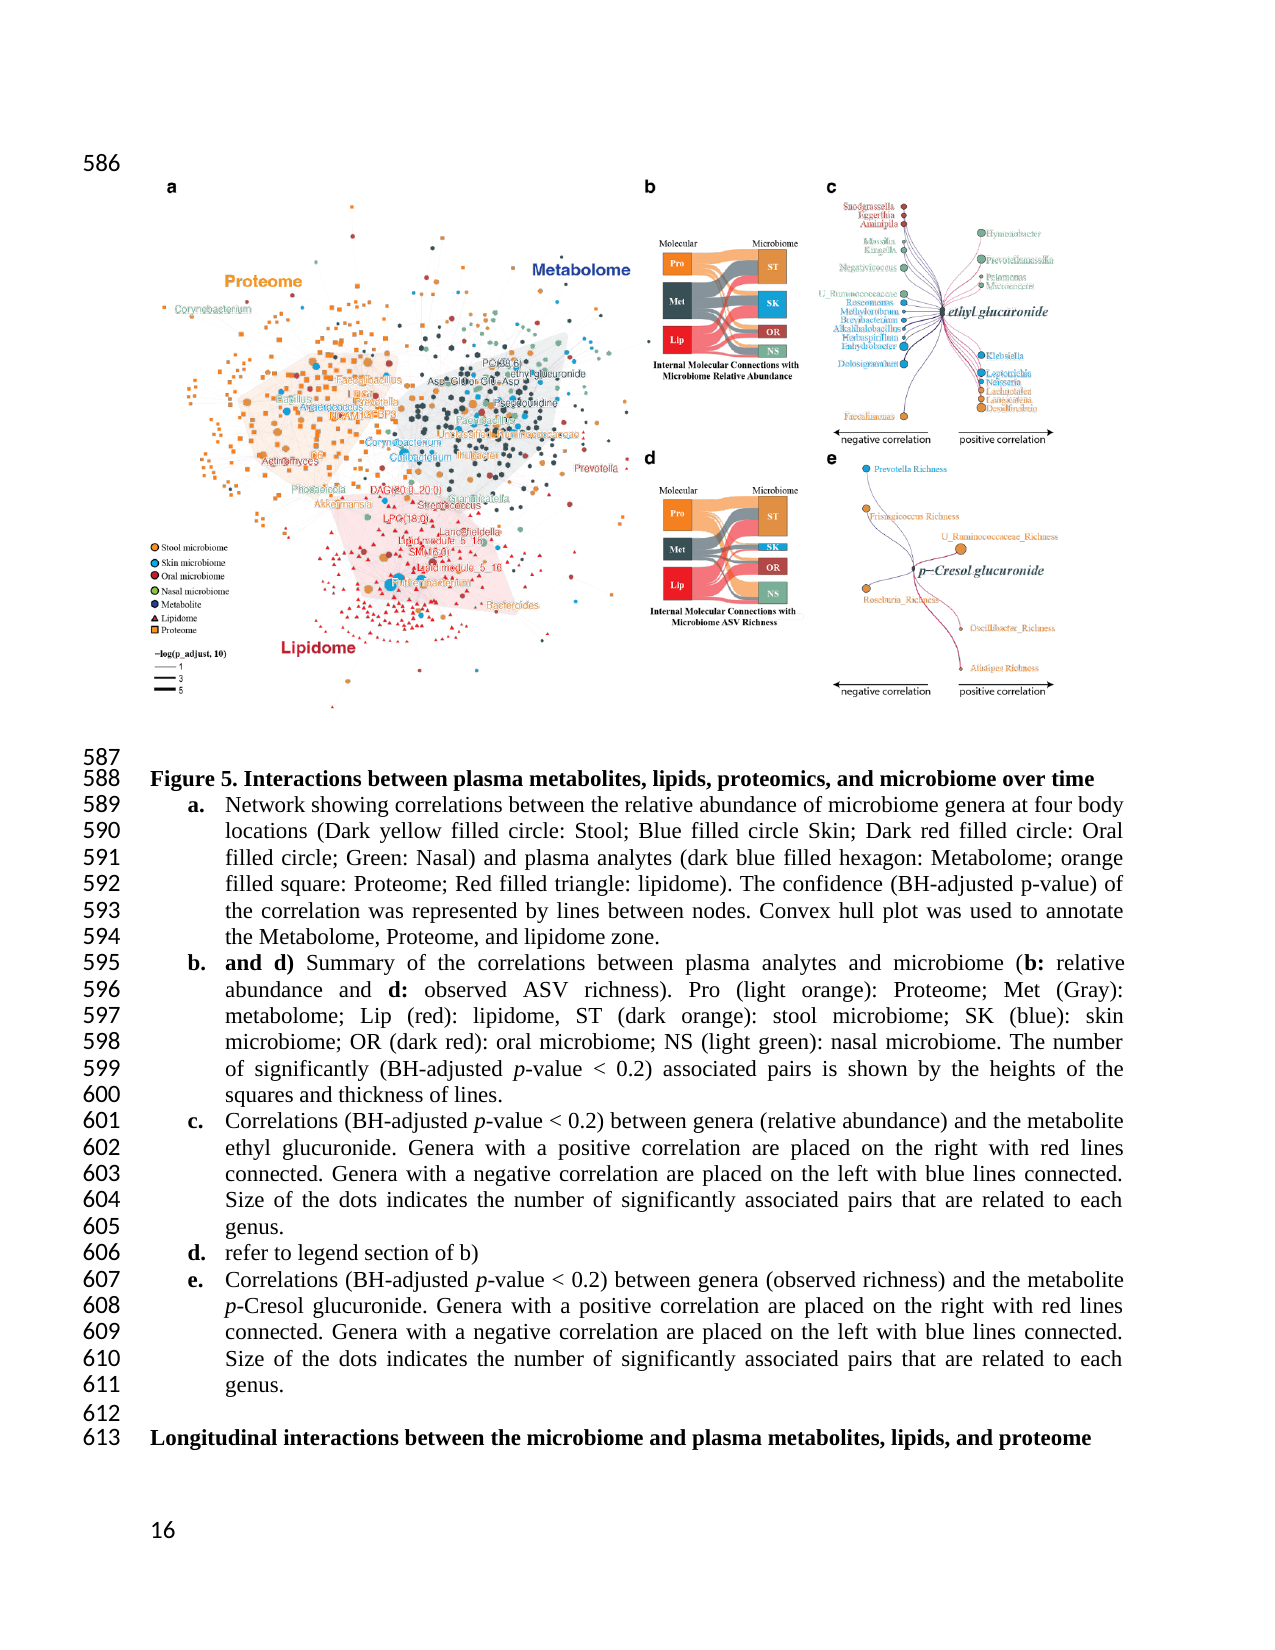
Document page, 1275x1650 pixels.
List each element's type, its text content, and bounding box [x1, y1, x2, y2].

list Network showing correlations between the relative abundance of microbiome genera at four body locations (Dark yellow filled circle: Stool; Blue filled circle Skin; Dark red filled circle: Oral filled circle; Green: Nasal) and plasma analytes (dark blue filled hexagon: Metabolome; orange filled square: Proteome; Red filled triangle: lipidome). The confidence (BH-adjusted p-value) of the correlation was represented by lines between nodes. Convex hull plot was used to annotate the Metabolome, Proteome, and lipidome zone. [187, 791, 1125, 949]
list refer to legend section of b) [187, 1239, 1125, 1266]
list Correlations (BH-adjusted p-value < 0.2) between genera (observed richness) and the metabolite p-Cresol glucuronide. Genera with a positive correlation are placed on the right with red lines connected. Genera with a negative correlation are placed on the left with blue lines connected. Size of the dots indicates the number of significantly associated pairs that are related to each genus. [187, 1266, 1125, 1397]
picture [150, 176, 1125, 765]
list and d) Summary of the correlations between plasma analytes and microbiome (b: relative abundance and d: observed ASV richness). Pro (light orange): Proteome; Met (Gray): metabolome; Lip (red): lipidome, ST (dark orange): stool microbiome; SK (blue): skin microbiome; OR (dark red): oral microbiome; NS (light green): nasal microbiome. The number of significantly (BH-adjusted p-value < 0.2) associated pairs is shown by the heights of the squares and thickness of lines. [187, 949, 1125, 1107]
text Figure 5. Interactions between plasma metabolites, lipids, proteomics, and microbiome over time [150, 765, 1125, 791]
text Longitudinal interactions between the microbiome and plasma metabolites, lipids, and proteome [150, 1424, 1125, 1450]
list Correlations (BH-adjusted p-value < 0.2) between genera (relative abundance) and the metabolite ethyl glucuronide. Genera with a positive correlation are placed on the right with red lines connected. Genera with a negative correlation are placed on the left with blue lines connected. Size of the dots indicates the number of significantly associated pairs that are related to each genus. [187, 1107, 1125, 1239]
